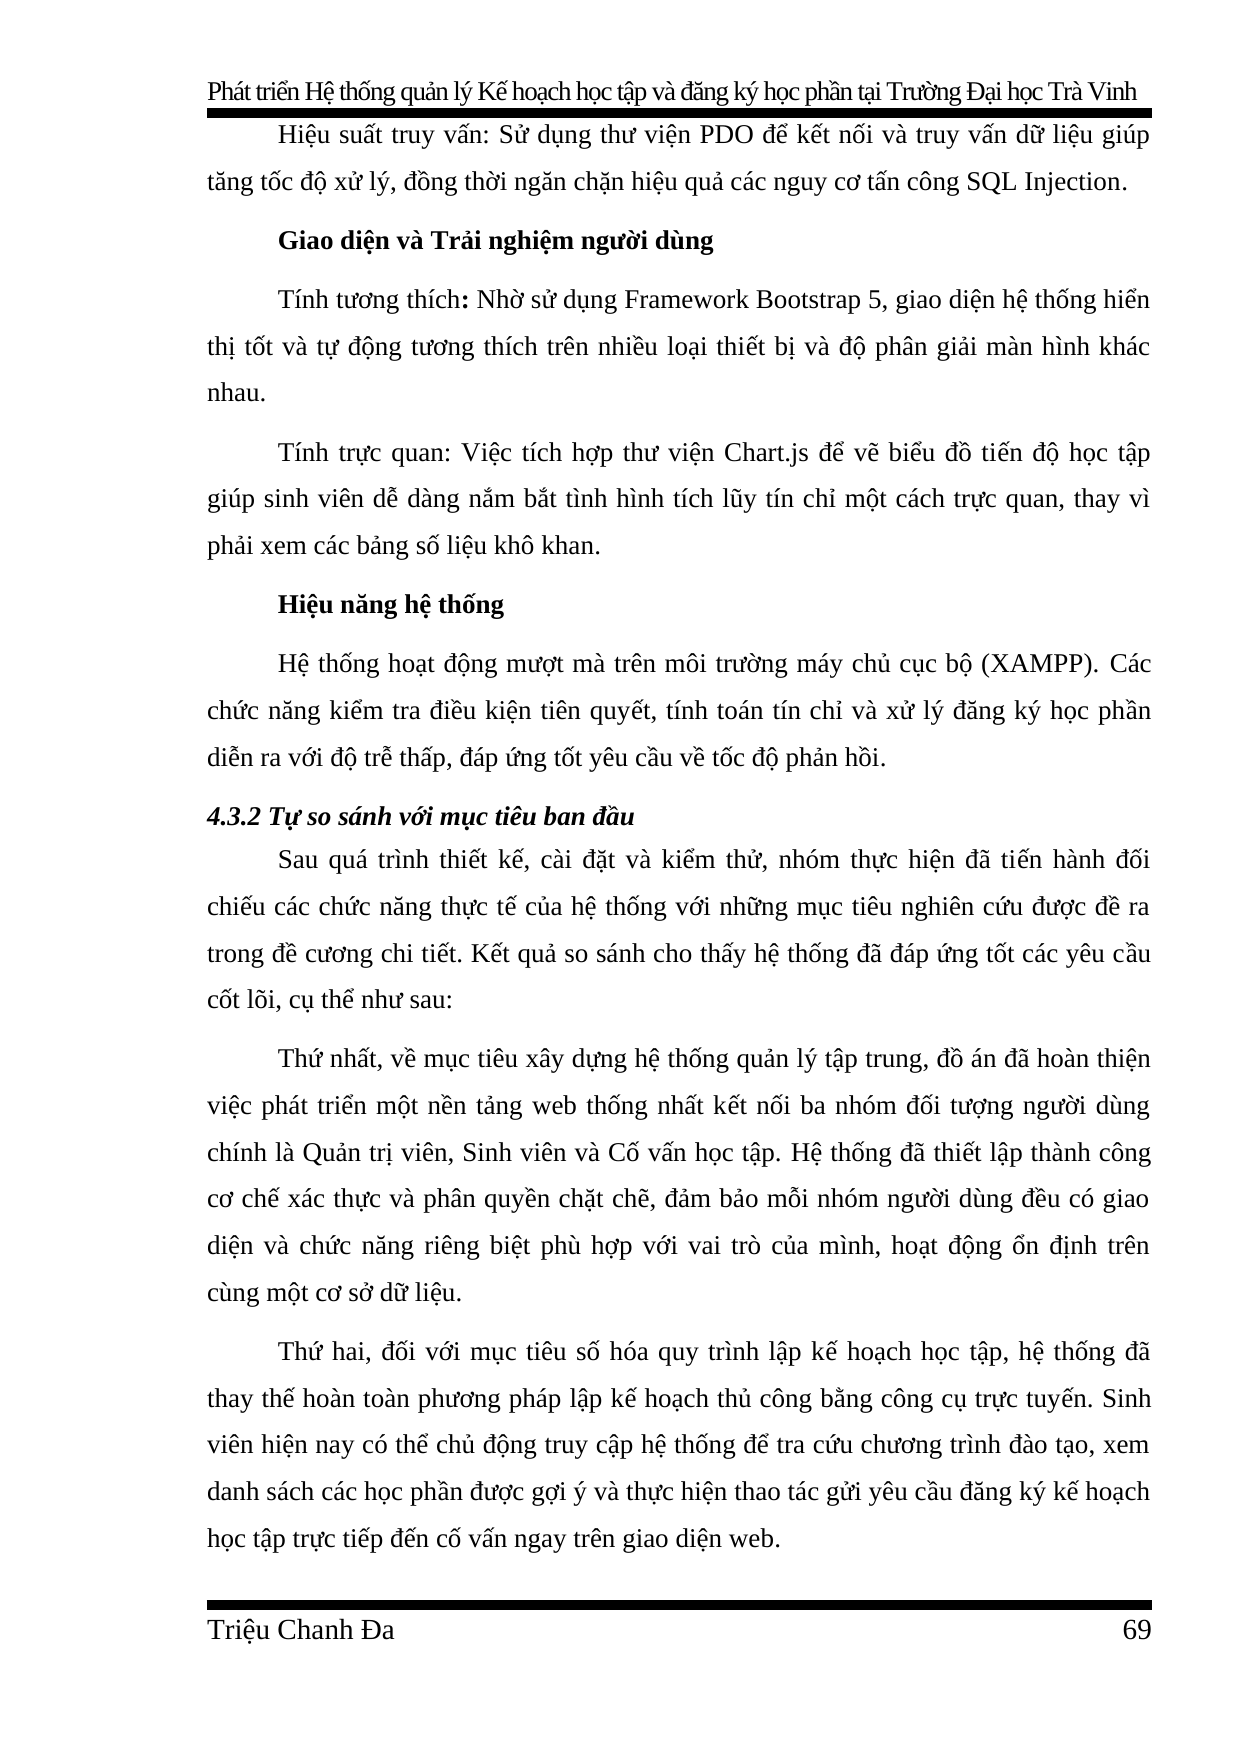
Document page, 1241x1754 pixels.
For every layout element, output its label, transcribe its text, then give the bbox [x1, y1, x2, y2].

text Hệ thống hoạt động mượt mà trên môi trường máy chủ cục bộ (XAMPP). Các chức năng kiểm tra điều kiện tiên quyết, tính toán tín chỉ và xử lý đăng ký học phần diễn ra với độ trễ thấp, đáp ứng tốt yêu cầu về tốc độ phản hồi. [207, 647, 1152, 772]
text Tính tương thích: Nhờ sử dụng Framework Bootstrap 5, giao diện hệ thống hiển thị tốt và tự động tương thích trên nhiều loại thiết bị và độ phân giải màn hình khác nhau. [207, 283, 1152, 408]
subtitle Tự so sánh với mục tiêu ban đầu [207, 800, 1152, 831]
text Sau quá trình thiết kế, cài đặt và kiểm thử, nhóm thực hiện đã tiến hành đối chiếu các chức năng thực tế của hệ thống với những mục tiêu nghiên cứu được đề ra trong đề cương chi tiết. Kết quả so sánh cho thấy hệ thống đã đáp ứng tốt các yêu cầu cốt lõi, cụ thể như sau: [207, 843, 1152, 1014]
text Thứ hai, đối với mục tiêu số hóa quy trình lập kế hoạch học tập, hệ thống đã thay thế hoàn toàn phương pháp lập kế hoạch thủ công bằng công cụ trực tuyến. Sinh viên hiện nay có thể chủ động truy cập hệ thống để tra cứu chương trình đào tạo, xem danh sách các học phần được gợi ý và thực hiện thao tác gửi yêu cầu đăng ký kế hoạch học tập trực tiếp đến cố vấn ngay trên giao diện web. [207, 1335, 1152, 1553]
text Giao diện và Trải nghiệm người dùng [207, 224, 1152, 255]
text Thứ nhất, về mục tiêu xây dựng hệ thống quản lý tập trung, đồ án đã hoàn thiện việc phát triển một nền tảng web thống nhất kết nối ba nhóm đối tượng người dùng chính là Quản trị viên, Sinh viên và Cố vấn học tập. Hệ thống đã thiết lập thành công cơ chế xác thực và phân quyền chặt chẽ, đảm bảo mỗi nhóm người dùng đều có giao diện và chức năng riêng biệt phù hợp với vai trò của mình, hoạt động ổn định trên cùng một cơ sở dữ liệu. [207, 1043, 1152, 1307]
text Hiệu suất truy vấn: Sử dụng thư viện PDO để kết nối và truy vấn dữ liệu giúp tăng tốc độ xử lý, đồng thời ngăn chặn hiệu quả các nguy cơ tấn công SQL Injection. [207, 118, 1152, 196]
text Tính trực quan: Việc tích hợp thư viện Chart.js để vẽ biểu đồ tiến độ học tập giúp sinh viên dễ dàng nắm bắt tình hình tích lũy tín chỉ một cách trực quan, thay vì phải xem các bảng số liệu khô khan. [207, 436, 1152, 560]
text Hiệu năng hệ thống [207, 588, 1152, 619]
